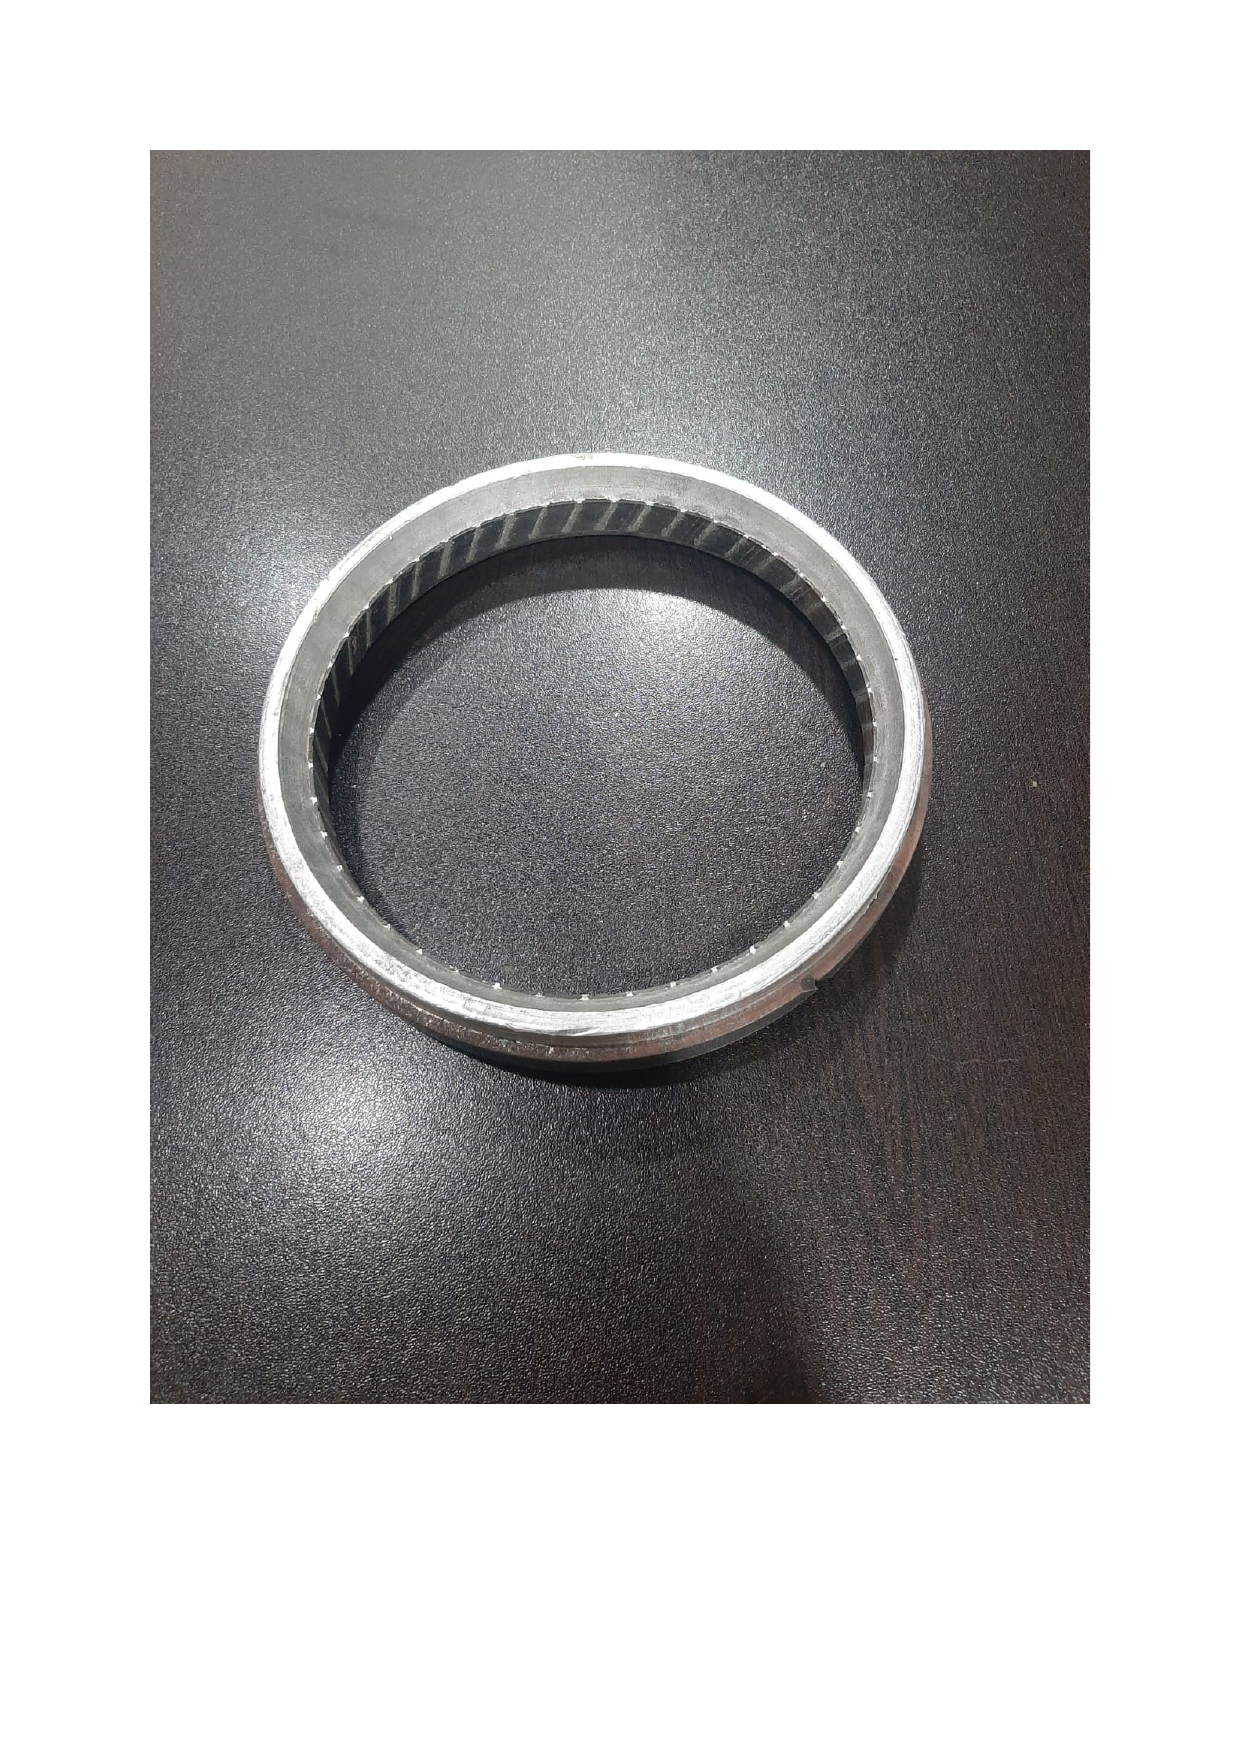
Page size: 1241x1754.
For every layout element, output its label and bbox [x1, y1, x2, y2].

picture [150, 150, 1091, 1404]
